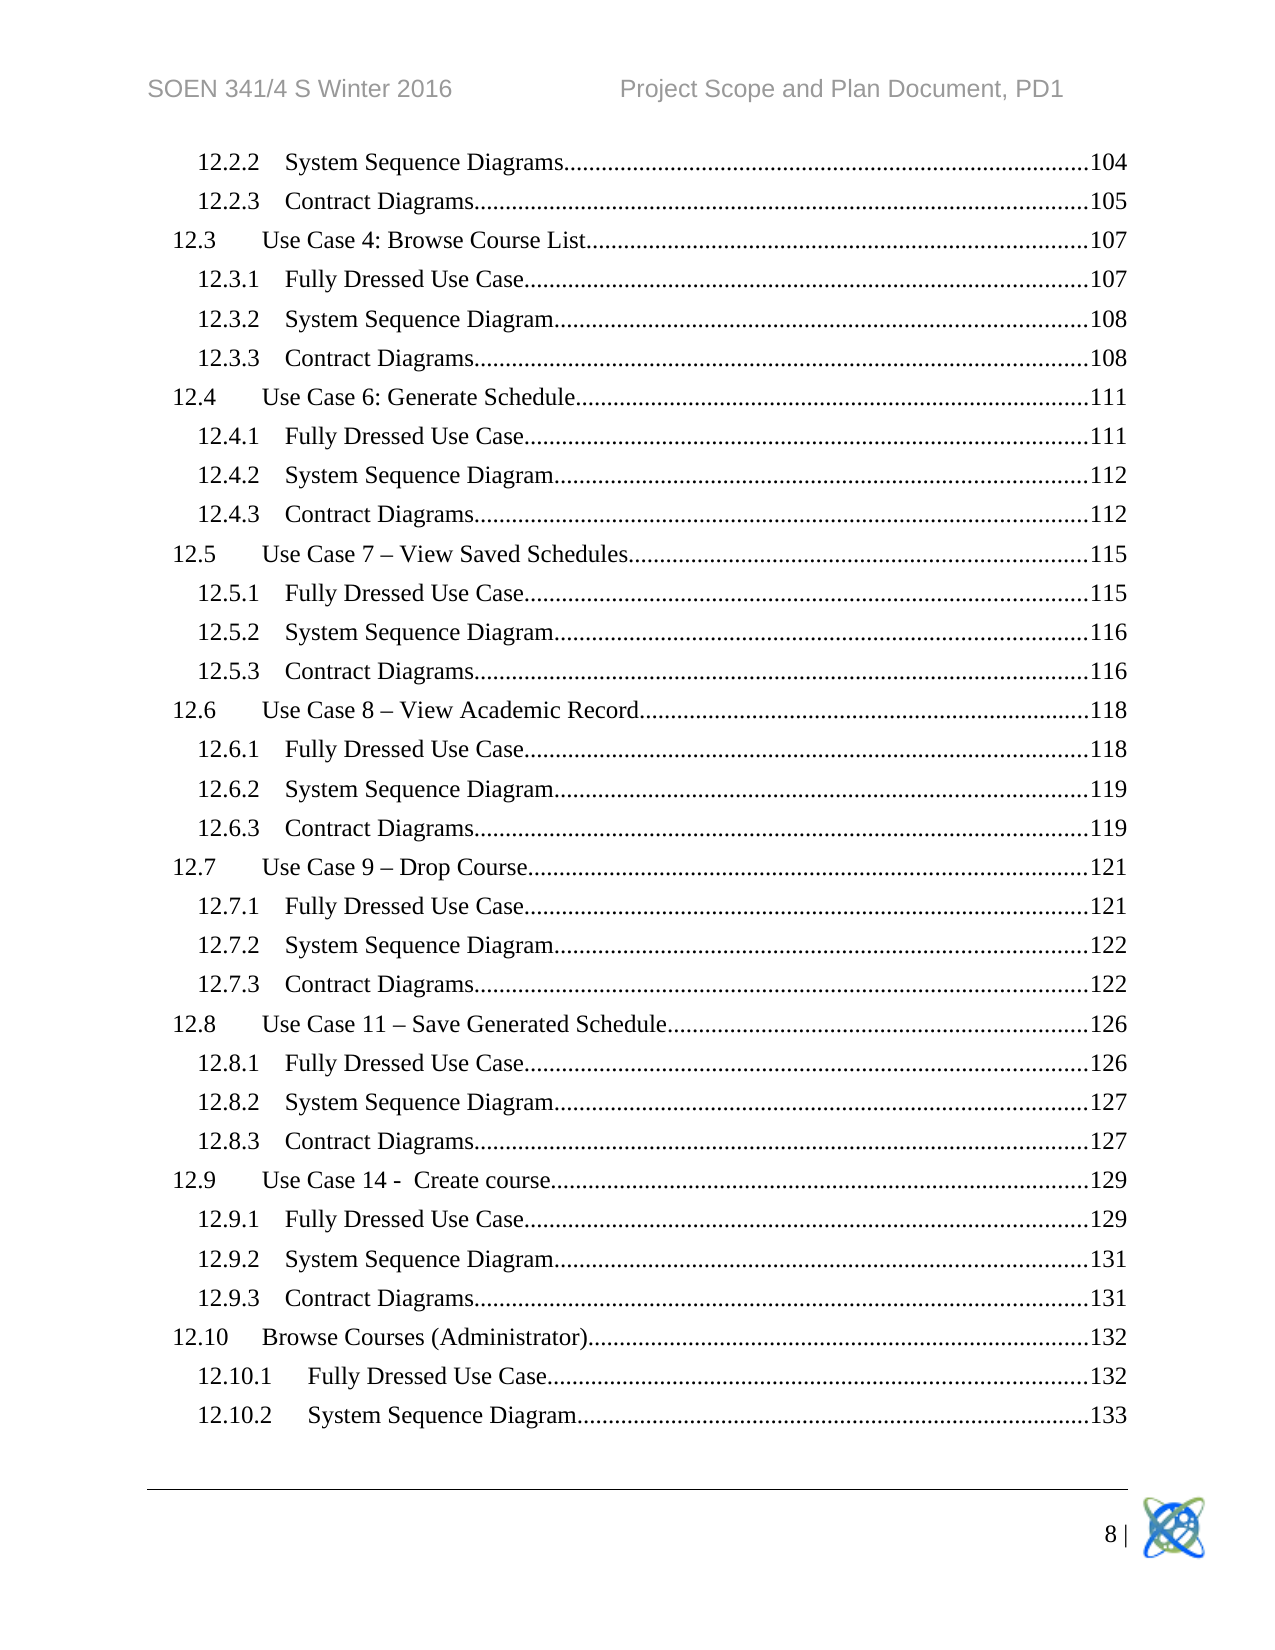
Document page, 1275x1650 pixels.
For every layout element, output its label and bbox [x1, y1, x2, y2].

picture [1123, 1490, 1224, 1566]
